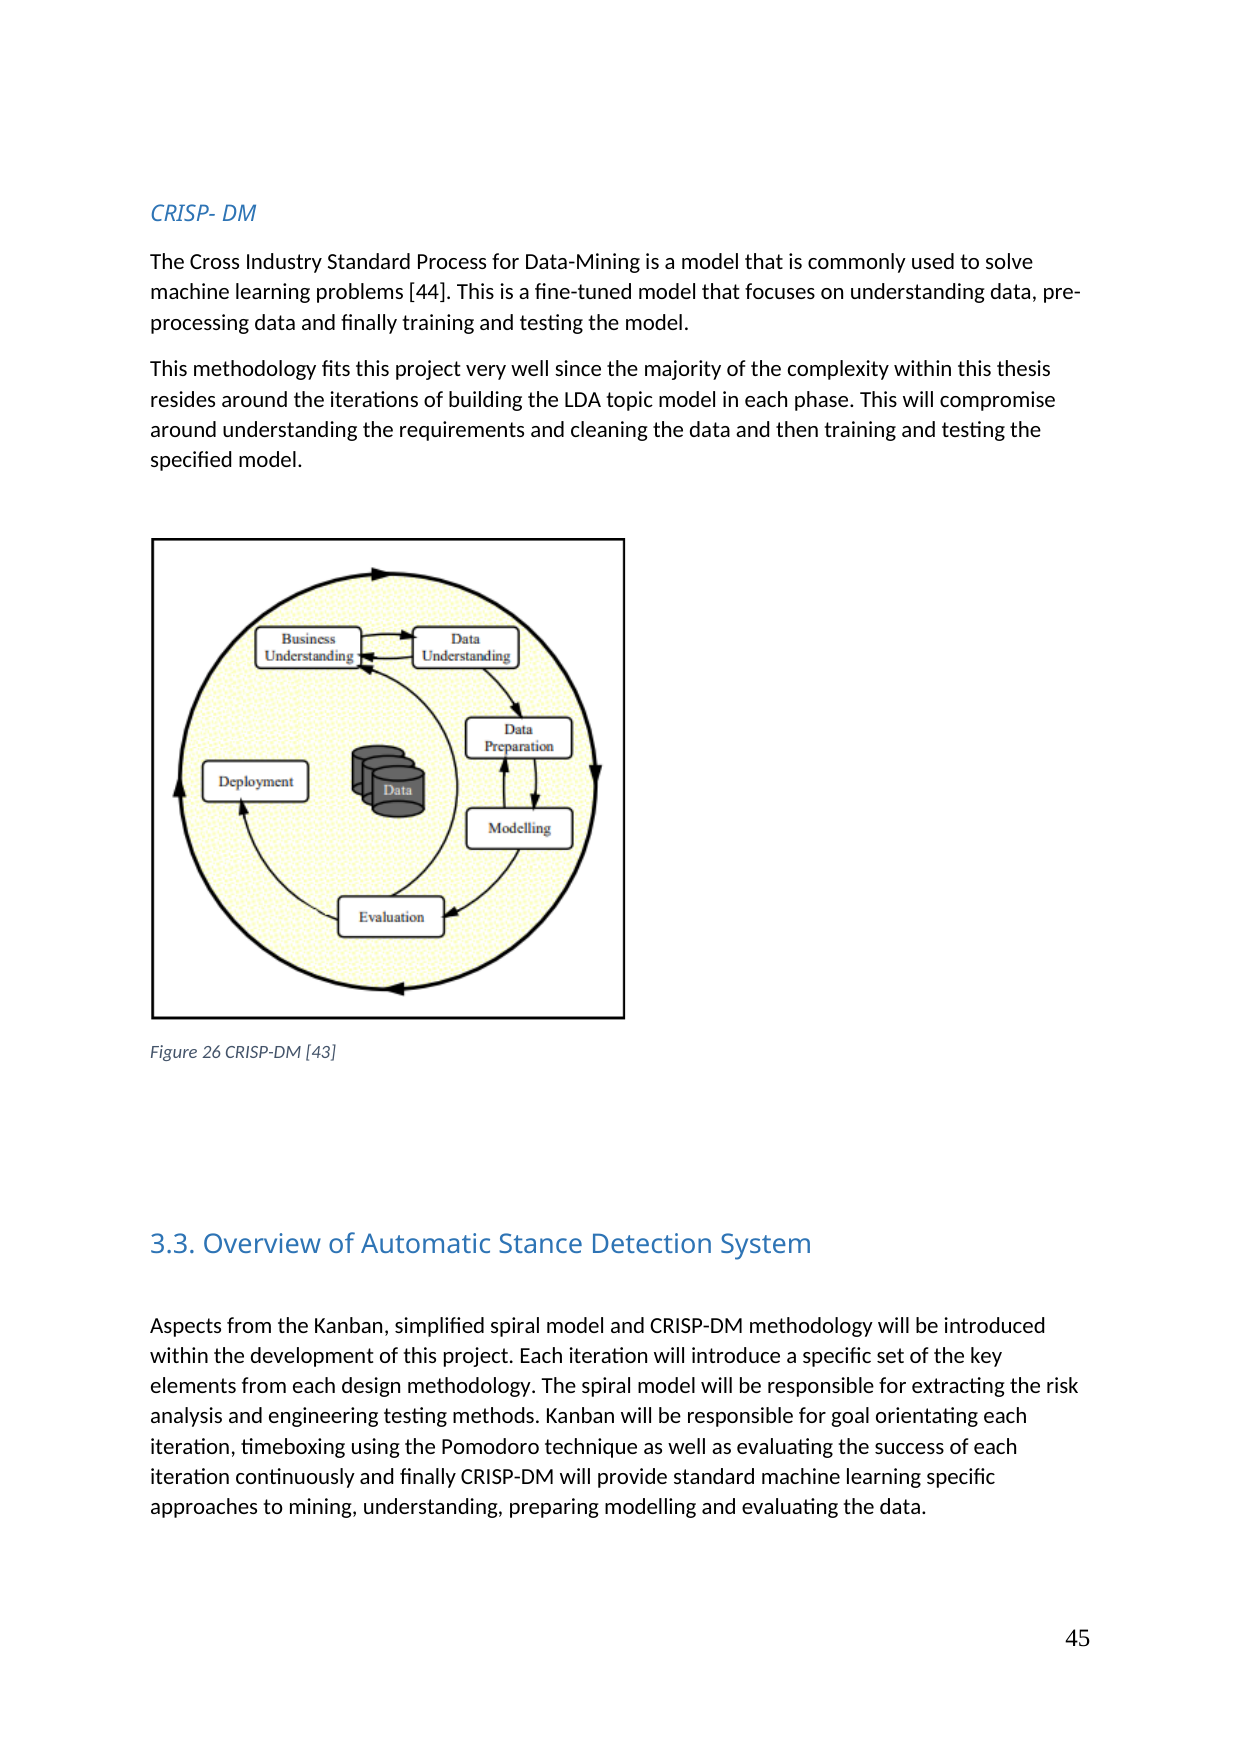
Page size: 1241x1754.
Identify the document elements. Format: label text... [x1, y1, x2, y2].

text The Cross Industry Standard Process for Data-Mining is a model that is commonly used to solve machine learning problems [44]. This is a fine-tuned model that focuses on understanding data, pre-processing data and finally training and testing the model. [150, 247, 1090, 336]
picture [150, 538, 625, 1021]
text Aspects from the Kanban, simplified spiral model and CRISP-DM methodology will be introduced within the development of this project. Each iteration will introduce a specific set of the key elements from each design methodology. The spiral model will be responsible for extracting the risk analysis and engineering testing methods. Kanban will be responsible for goal orientating each iteration, timeboxing using the Pomodoro technique as well as evaluating the success of each iteration continuously and finally CRISP-DM will provide standard machine learning specific approaches to mining, understanding, preparing modelling and evaluating the data. [150, 1311, 1090, 1520]
text CRISP- DM [150, 197, 1090, 228]
text This methodology fits this project very well since the majority of the complexity within this thesis resides around the iterations of building the LDA topic model in each phase. This will compromise around understanding the requirements and cleaning the data and then training and testing the specified model. [150, 354, 1090, 473]
subtitle 3.3. Overview of Automatic Stance Detection System [150, 1224, 1090, 1261]
